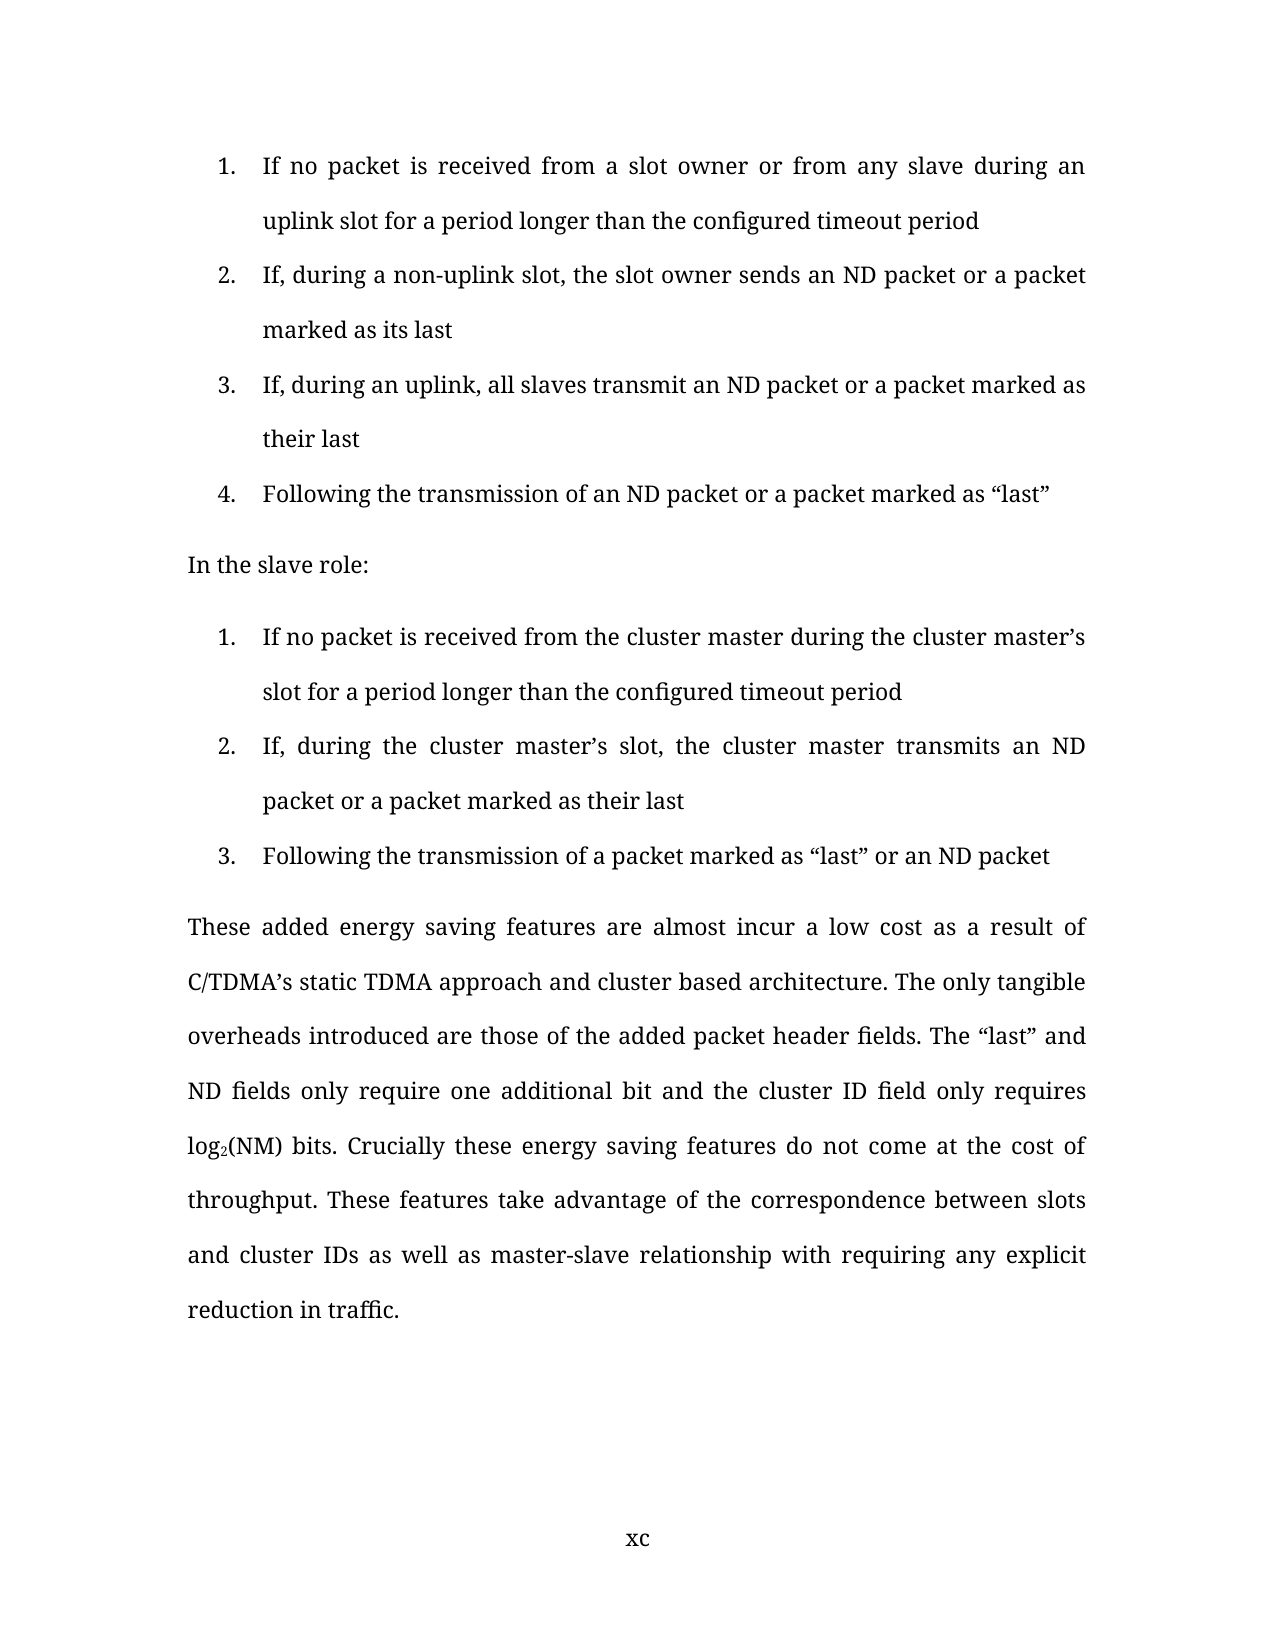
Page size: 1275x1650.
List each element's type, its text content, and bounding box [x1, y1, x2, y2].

list Following the transmission of a packet marked as “last” or an ND packet [217, 839, 1087, 871]
list If, during an uplink, all slaves transmit an ND packet or a packet marked as their last [217, 369, 1087, 455]
list If, during a non-uplink slot, the slot owner sends an ND packet or a packet marked as its last [217, 259, 1087, 345]
text In the slave role: [187, 549, 1087, 581]
list If no packet is received from a slot owner or from any slave during an uplink slot for a period longer than the configured timeout period [217, 150, 1087, 236]
list Following the transmission of an ND packet or a packet marked as “last” [217, 478, 1087, 509]
text These added energy saving features are almost incur a low cost as a result of C/TDMA’s static TDMA approach and cluster based architecture. The only tangible overheads introduced are those of the added packet header fields. The “last” and ND fields only require one additional bit and the cluster ID field only requires log2(NM) bits. Crucially these energy saving features do not come at the cost of throughput. These features take advantage of the correspondence between slots and cluster IDs as well as master-slave relationship with requiring any explicit reduction in traffic. [187, 911, 1087, 1325]
list If no packet is received from the cluster master during the cluster master’s slot for a period longer than the configured timeout period [217, 621, 1087, 707]
list If, during the cluster master’s slot, the cluster master transmits an ND packet or a packet marked as their last [217, 730, 1087, 816]
